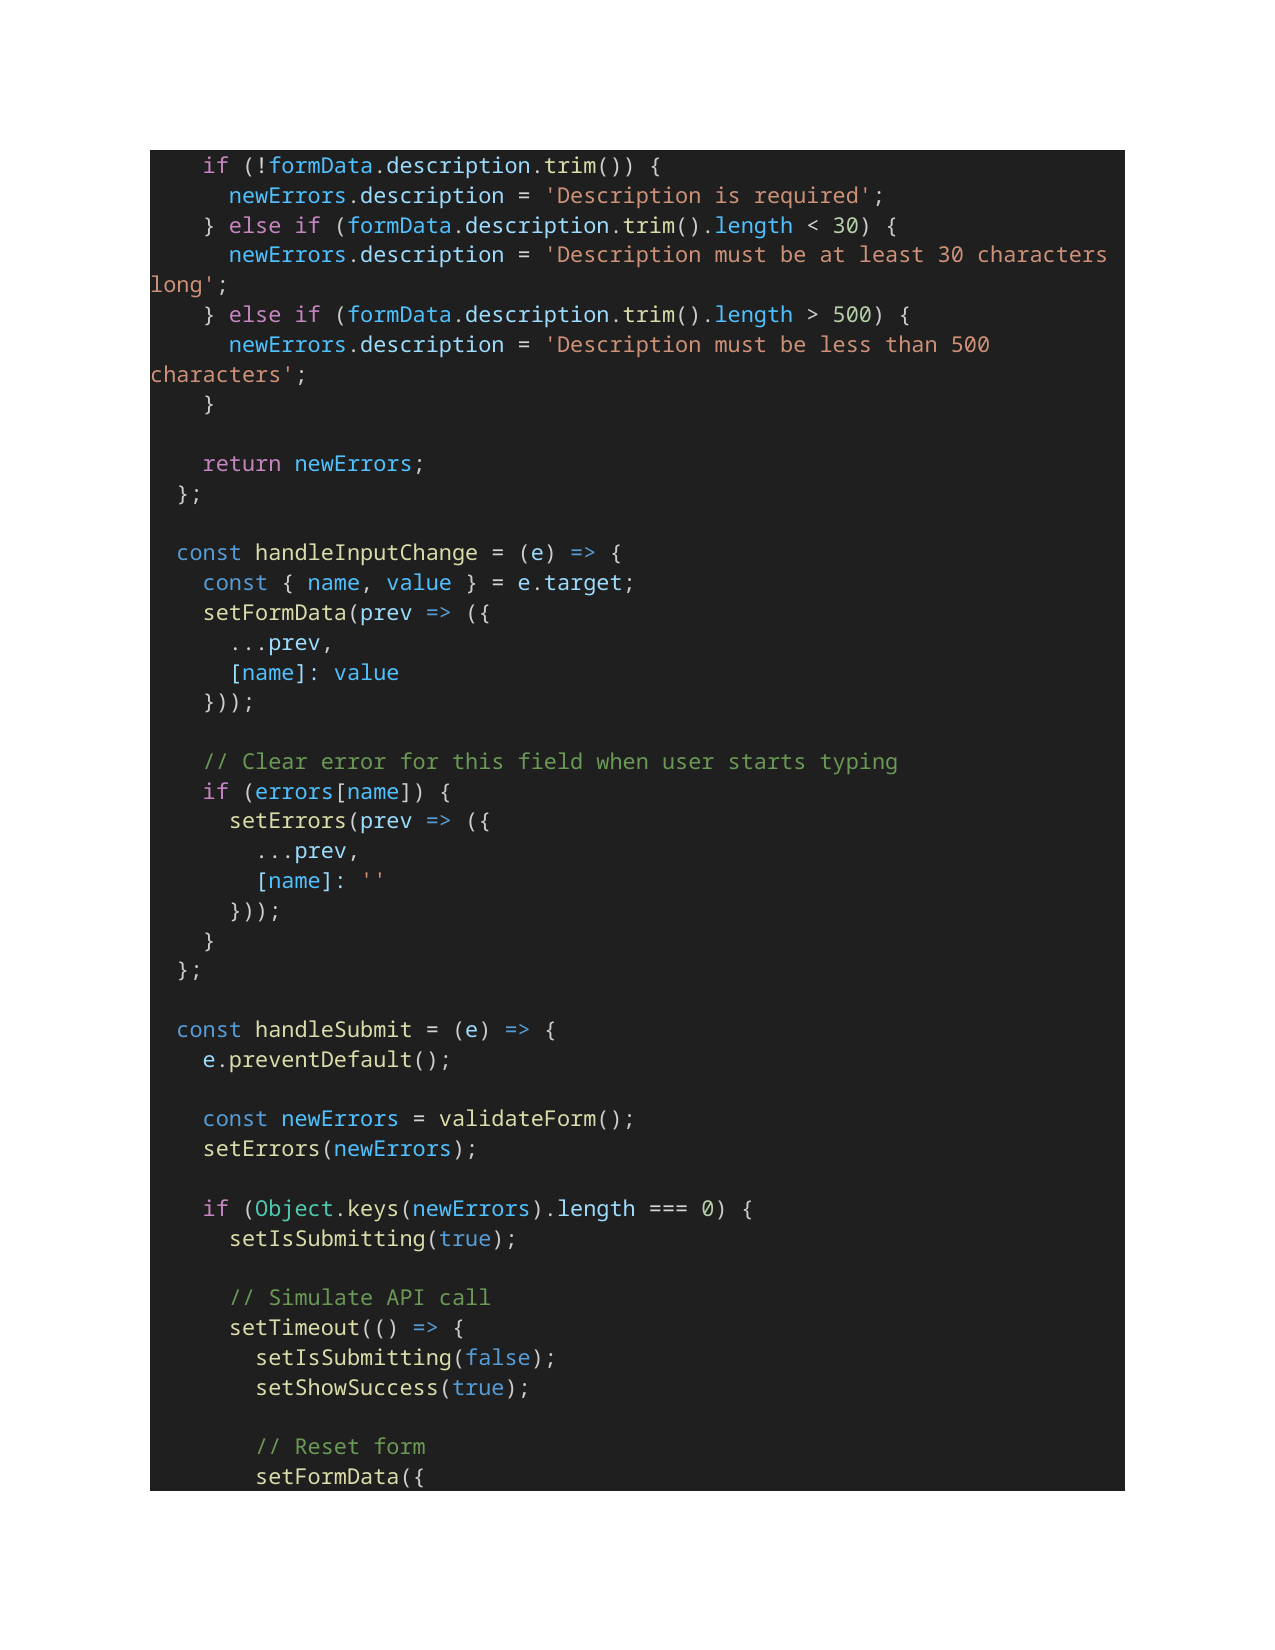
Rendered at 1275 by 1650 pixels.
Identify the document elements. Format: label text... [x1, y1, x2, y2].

text setFormData(prev => ({ [150, 597, 1125, 627]
text if (Object.keys(newErrors).length === 0) { [150, 1193, 1125, 1222]
text if (!formData.description.trim()) { [150, 150, 1125, 180]
text })); [150, 686, 1125, 716]
text setFormData({ [150, 1461, 1125, 1491]
text newErrors.description = 'Description must be at least 30 characters long'; [150, 239, 1125, 299]
text } else if (formData.description.trim().length > 500) { [150, 299, 1125, 329]
text }; [150, 954, 1125, 984]
text setTimeout(() => { [150, 1312, 1125, 1342]
text setErrors(newErrors); [150, 1133, 1125, 1163]
text [name]: value [150, 656, 1125, 686]
text ...prev, [150, 627, 1125, 656]
text [name]: '' [150, 865, 1125, 895]
text newErrors.description = 'Description must be less than 500 characters'; [150, 329, 1125, 388]
text // Simulate API call [150, 1282, 1125, 1312]
text } else if (formData.description.trim().length < 30) { [150, 209, 1125, 239]
text if (errors[name]) { [150, 776, 1125, 805]
text setShowSuccess(true); [150, 1371, 1125, 1401]
text e.preventDefault(); [150, 1044, 1125, 1073]
text const handleInputChange = (e) => { [150, 537, 1125, 567]
text setIsSubmitting(true); [150, 1222, 1125, 1252]
text const newErrors = validateForm(); [150, 1103, 1125, 1133]
text const handleSubmit = (e) => { [150, 1014, 1125, 1044]
text } [150, 924, 1125, 954]
text // Reset form [150, 1431, 1125, 1461]
text return newErrors; [150, 448, 1125, 478]
text const { name, value } = e.target; [150, 567, 1125, 597]
text ...prev, [150, 835, 1125, 865]
text } [150, 388, 1125, 418]
text })); [150, 895, 1125, 924]
text newErrors.description = 'Description is required'; [150, 180, 1125, 209]
text setIsSubmitting(false); [150, 1342, 1125, 1371]
text }; [150, 478, 1125, 507]
text setErrors(prev => ({ [150, 805, 1125, 835]
text // Clear error for this field when user starts typing [150, 746, 1125, 776]
